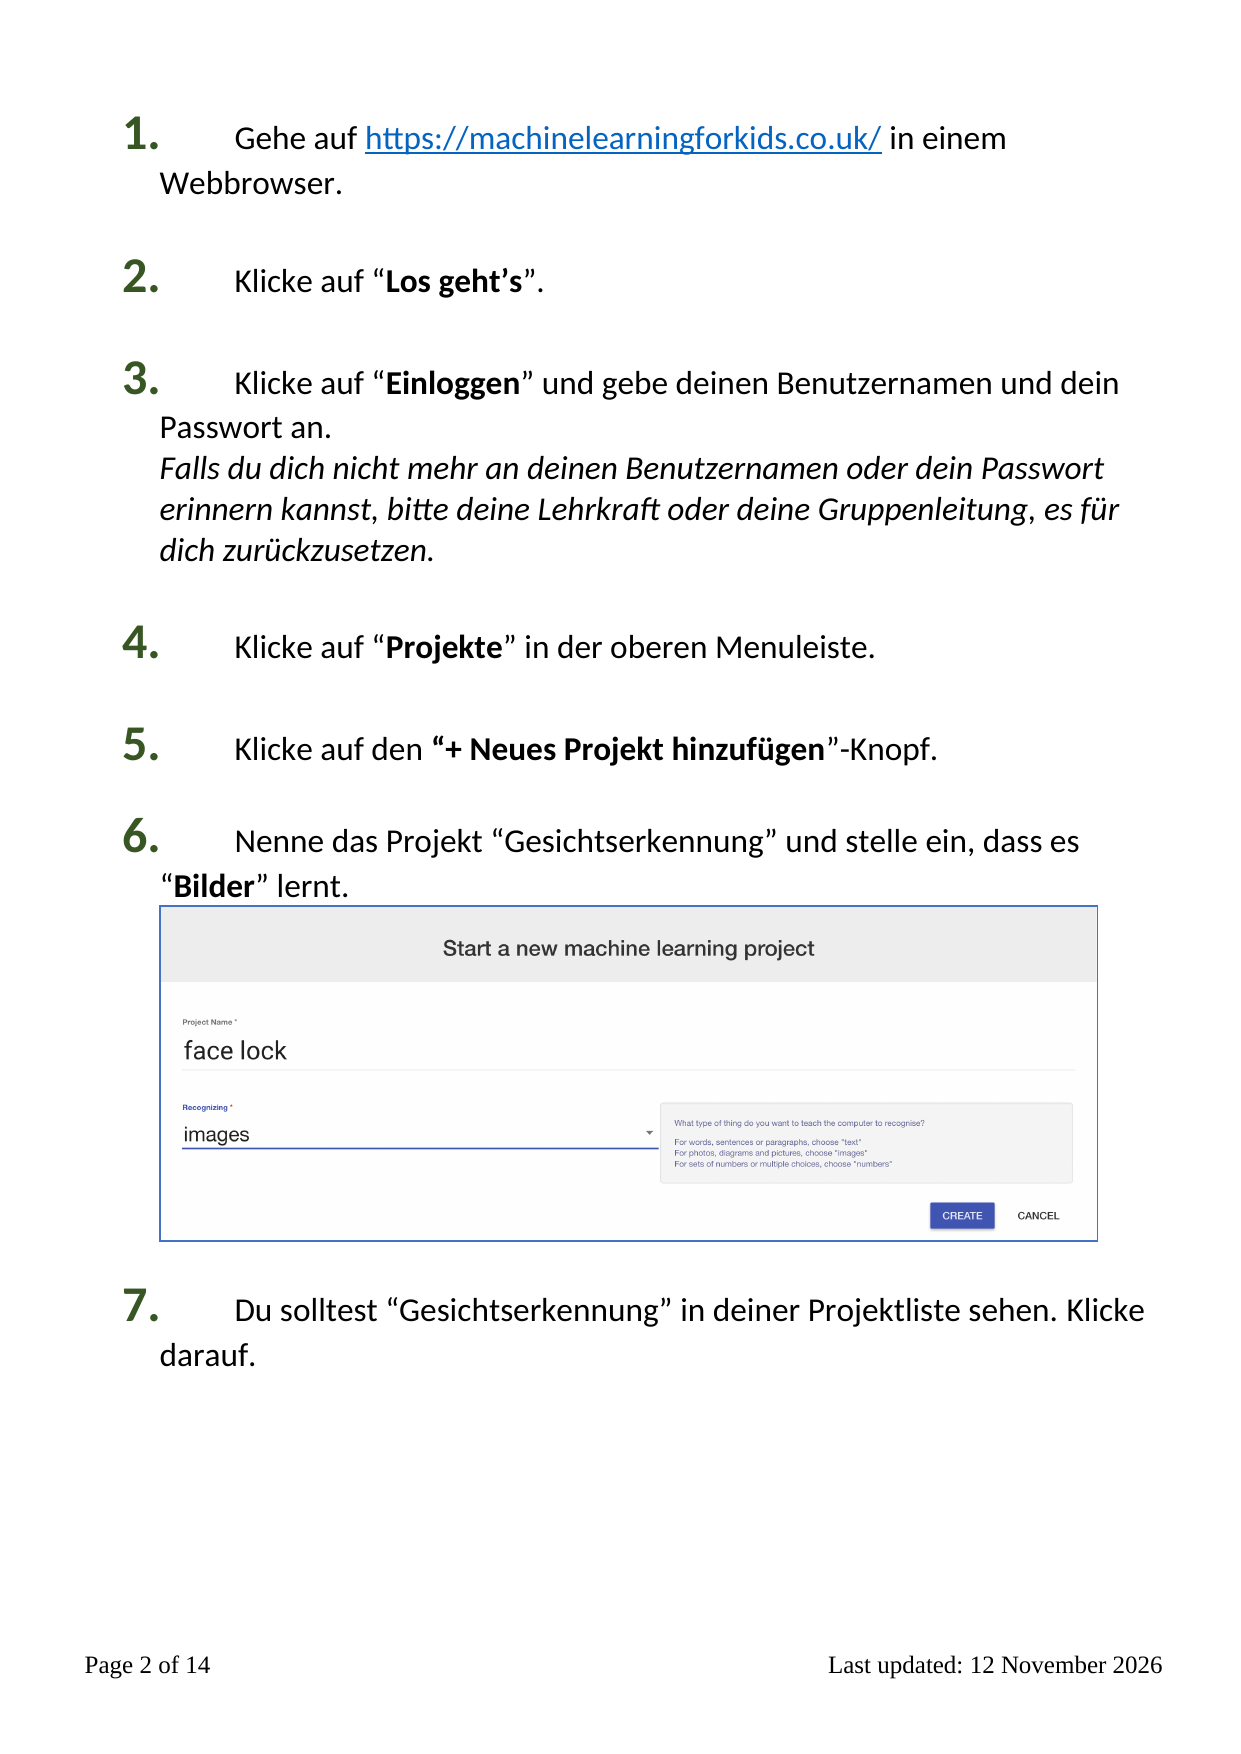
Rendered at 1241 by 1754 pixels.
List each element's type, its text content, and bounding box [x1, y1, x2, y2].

list Gehe auf https://machinelearningforkids.co.uk/ in einem Webbrowser. [122, 101, 1163, 203]
picture [161, 907, 1097, 1240]
list Klicke auf den “+ Neues Projekt hinzufügen”-Knopf. [122, 712, 1163, 803]
list Klicke auf “Einloggen” und gebe deinen Benutzernamen und dein Passwort an. Falls du dich nicht mehr an deinen Benutzernamen oder dein Passwort erinnern kannst, bitte deine Lehrkraft oder deine Gruppenleitung, es für dich zurückzusetzen. [122, 346, 1163, 569]
list Klicke auf “Los geht’s”. [122, 244, 1163, 305]
list Du solltest “Gesichtserkennung” in deiner Projektliste sehen. Klicke darauf. [122, 1272, 1163, 1374]
list Klicke auf “Projekte” in der oberen Menuleiste. [122, 610, 1163, 671]
